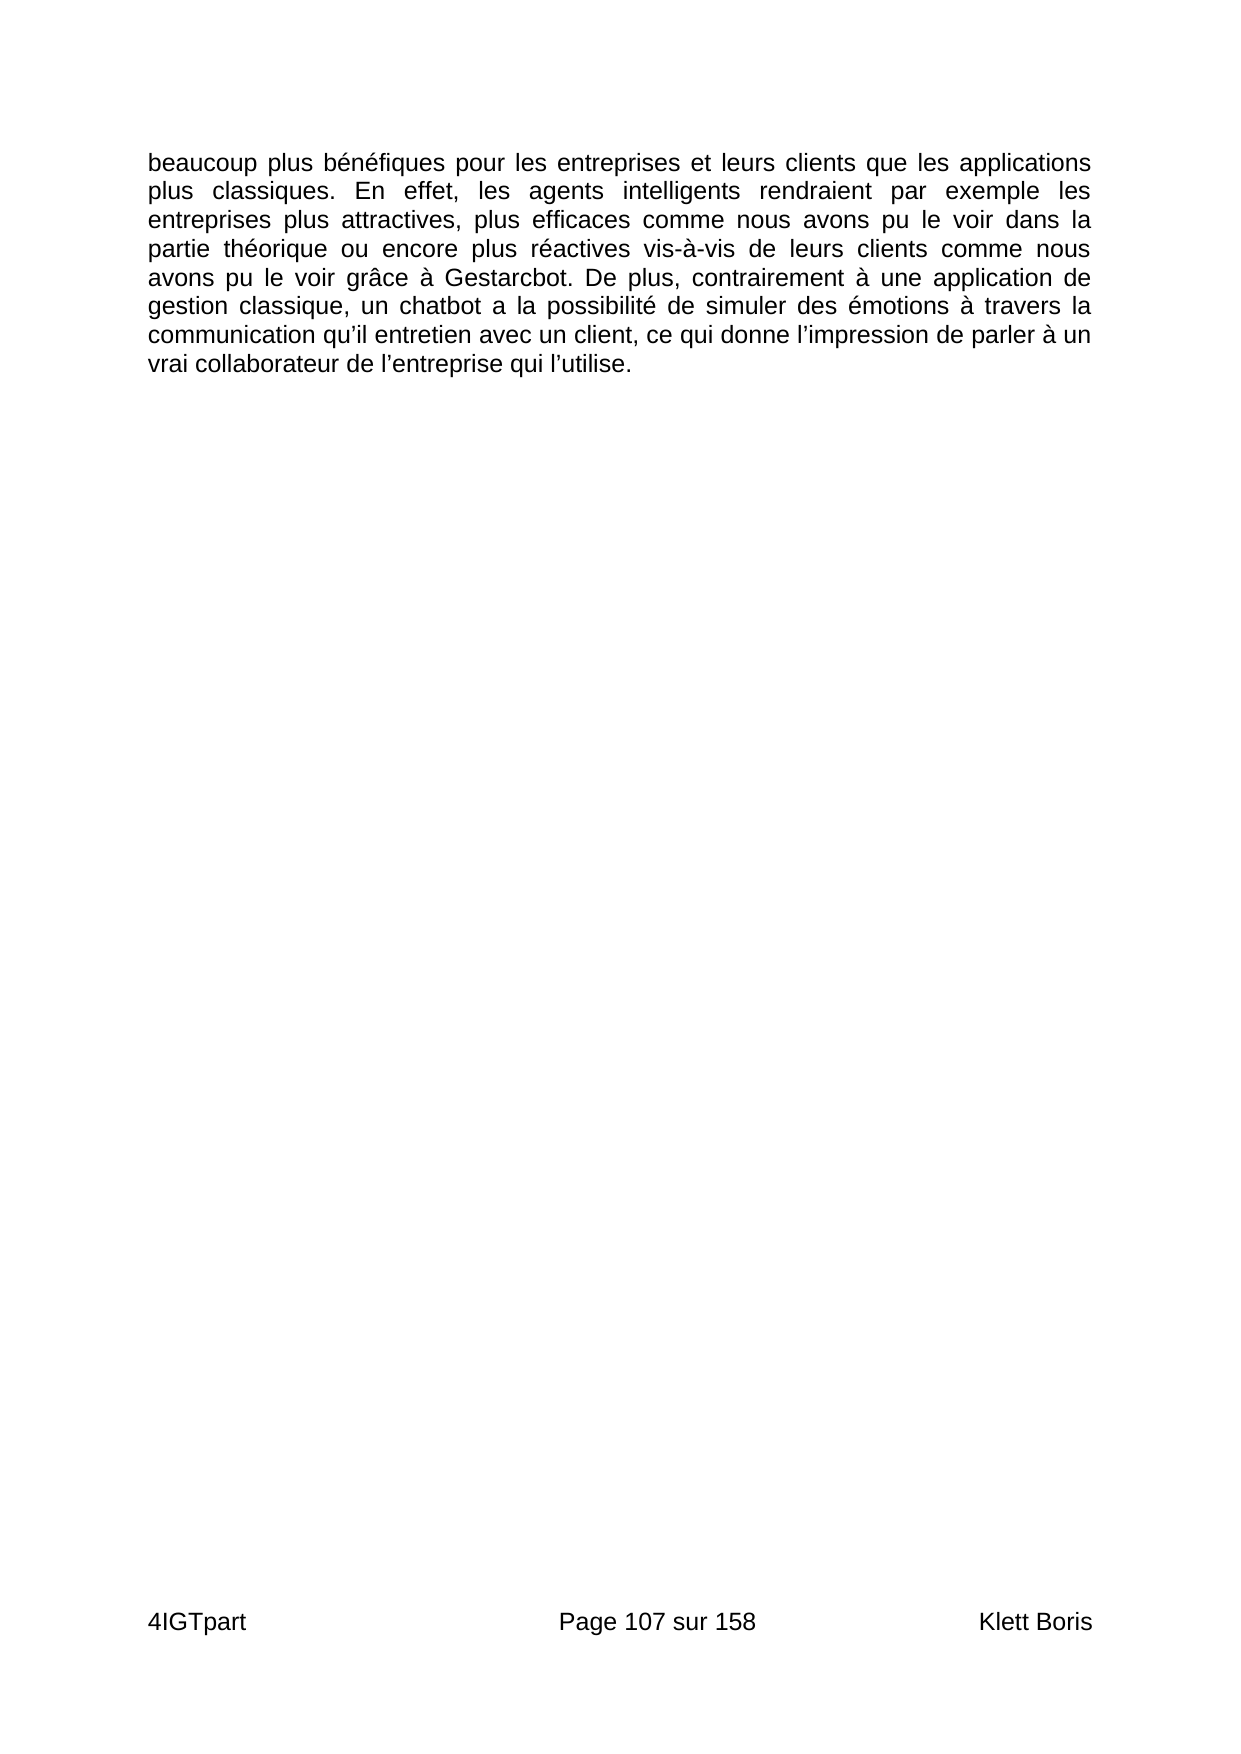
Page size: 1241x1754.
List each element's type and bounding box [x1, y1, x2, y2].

text [148, 148, 1093, 378]
